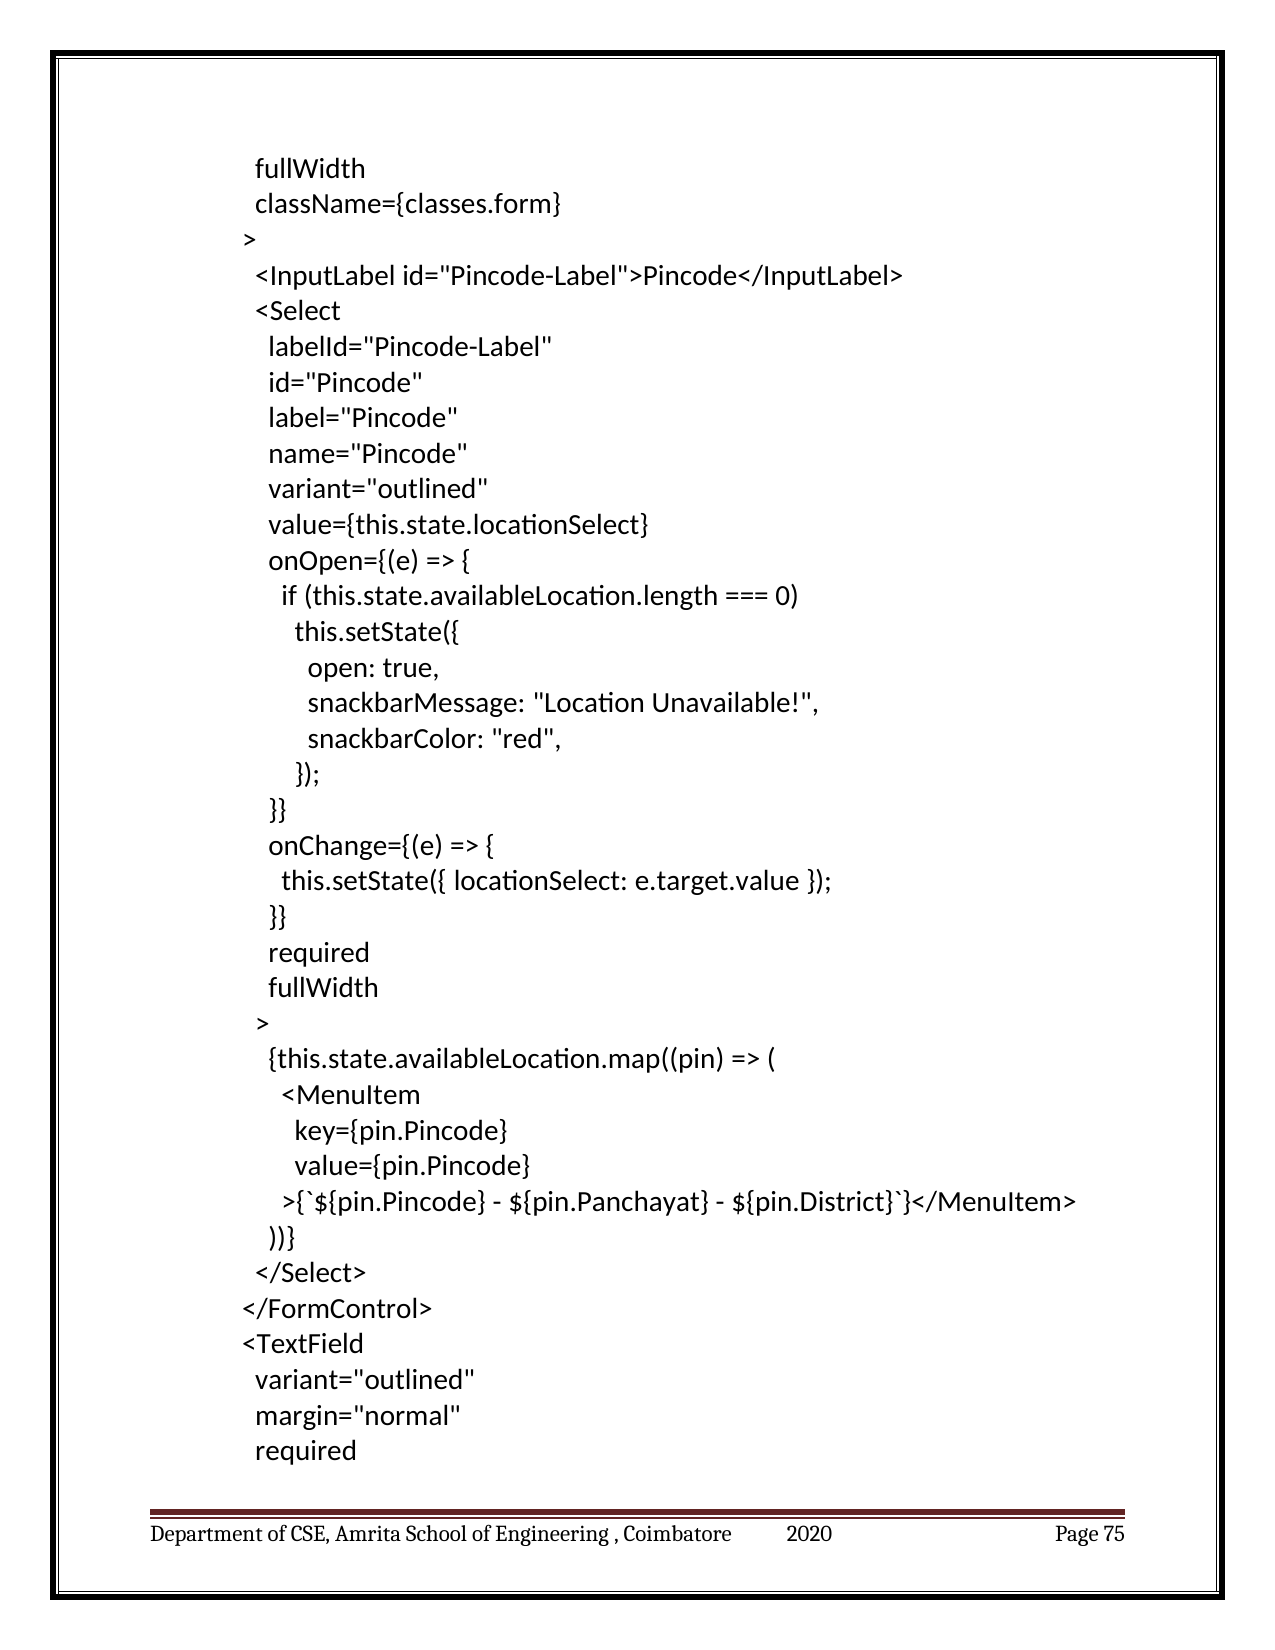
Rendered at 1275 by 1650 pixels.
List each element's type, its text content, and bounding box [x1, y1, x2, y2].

text <Select [150, 292, 1125, 328]
text variant="outlined" [150, 471, 1125, 506]
text if (this.state.availableLocation.length === 0) [150, 577, 1125, 613]
text variant="outlined" [150, 1361, 1125, 1397]
text ))} [150, 1219, 1125, 1254]
text snackbarColor: "red", [150, 720, 1125, 756]
text required [150, 934, 1125, 969]
text {this.state.availableLocation.map((pin) => ( [150, 1041, 1125, 1076]
text <InputLabel id="Pincode-Label">Pincode</InputLabel> [150, 257, 1125, 292]
text }} [150, 898, 1125, 934]
text fullWidth [150, 150, 1125, 186]
text <MenuItem [150, 1076, 1125, 1112]
text onOpen={(e) => { [150, 542, 1125, 577]
text <TextField [150, 1326, 1125, 1361]
text >{`${pin.Pincode} - ${pin.Panchayat} - ${pin.District}`}</MenuItem> [150, 1183, 1125, 1219]
text value={this.state.locationSelect} [150, 506, 1125, 542]
text onChange={(e) => { [150, 827, 1125, 862]
text margin="normal" [150, 1397, 1125, 1432]
text </FormControl> [150, 1290, 1125, 1326]
text this.setState({ locationSelect: e.target.value }); [150, 862, 1125, 898]
text > [150, 1005, 1125, 1041]
text id="Pincode" [150, 364, 1125, 399]
text value={pin.Pincode} [150, 1147, 1125, 1183]
text </Select> [150, 1254, 1125, 1290]
text name="Pincode" [150, 435, 1125, 471]
text fullWidth [150, 969, 1125, 1005]
text required [150, 1432, 1125, 1468]
text }); [150, 756, 1125, 791]
text open: true, [150, 649, 1125, 684]
text labelId="Pincode-Label" [150, 328, 1125, 364]
text snackbarMessage: "Location Unavailable!", [150, 684, 1125, 720]
text > [150, 221, 1125, 257]
text this.setState({ [150, 613, 1125, 649]
text key={pin.Pincode} [150, 1112, 1125, 1147]
text }} [150, 791, 1125, 827]
text label="Pincode" [150, 399, 1125, 435]
text className={classes.form} [150, 186, 1125, 221]
